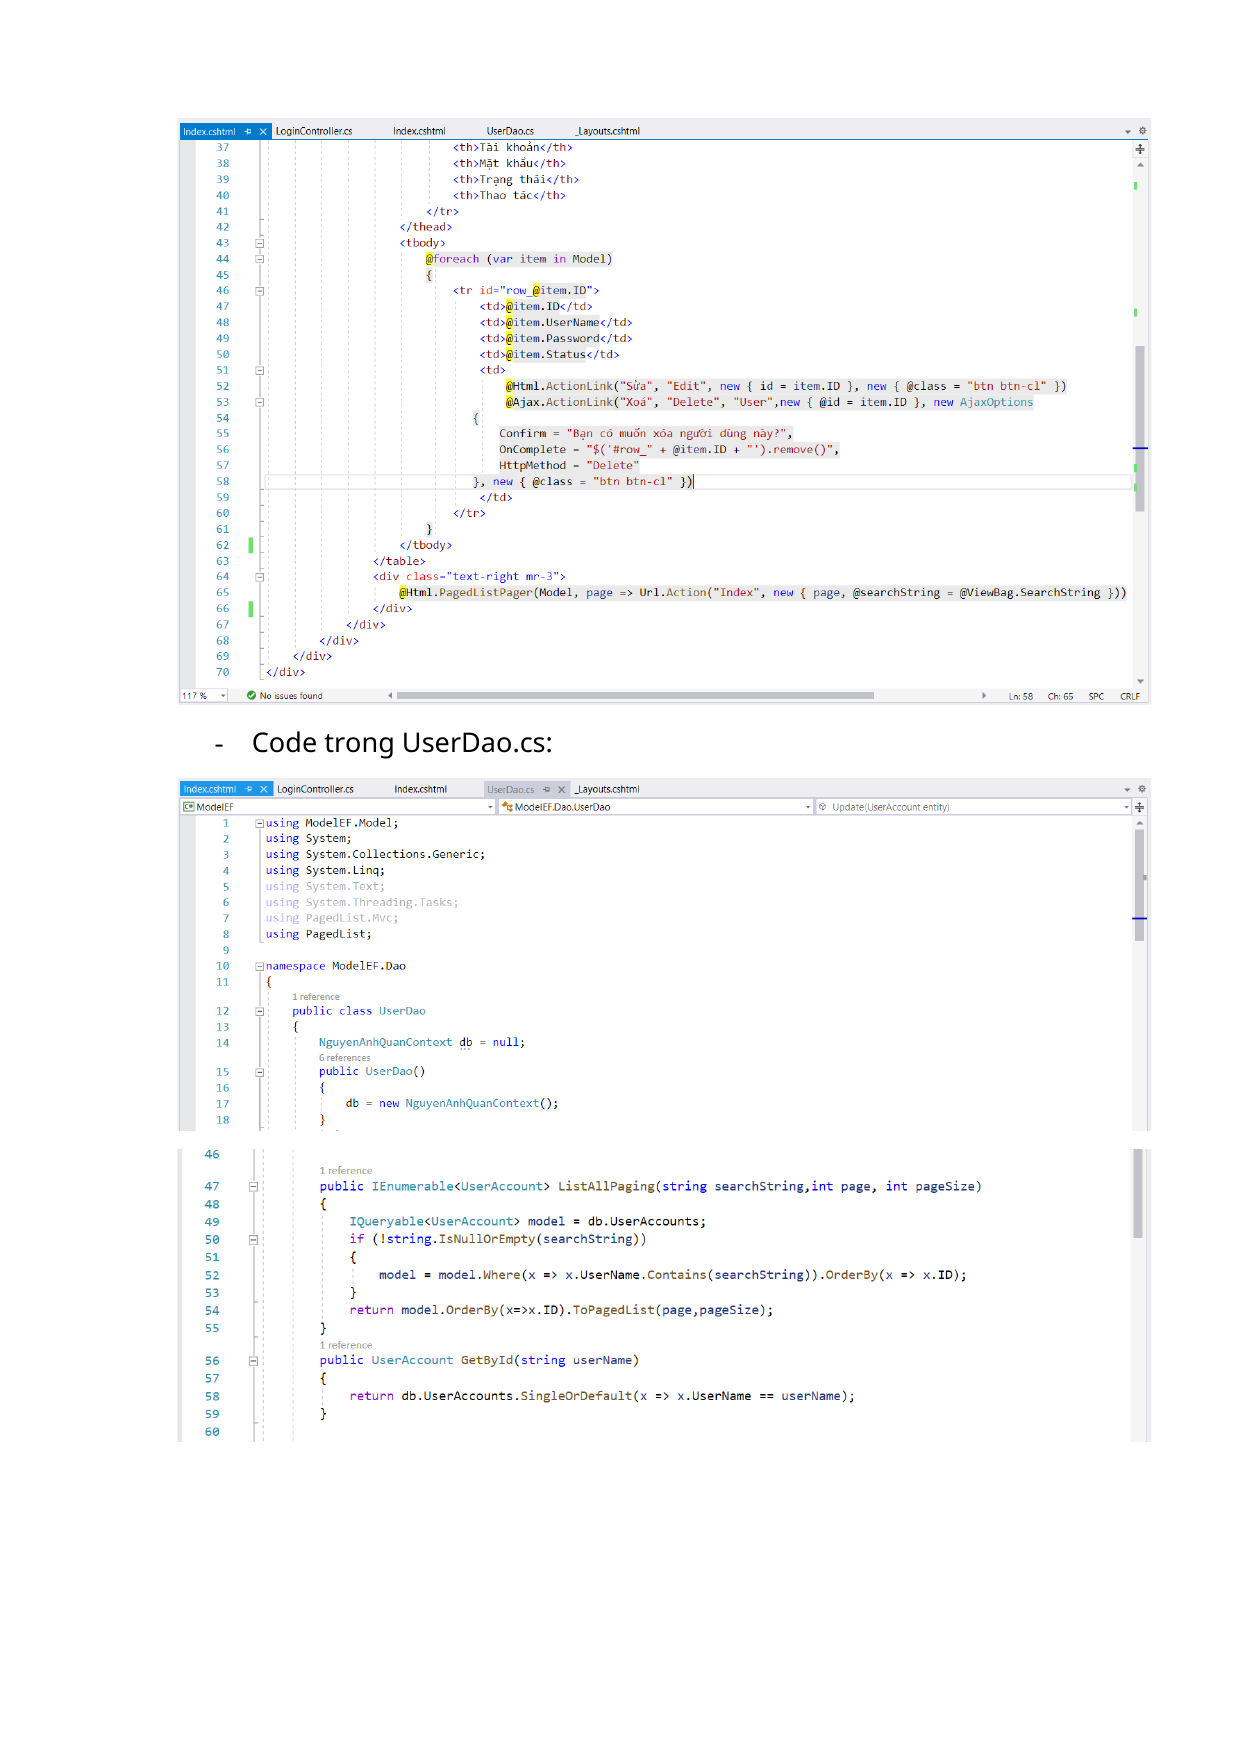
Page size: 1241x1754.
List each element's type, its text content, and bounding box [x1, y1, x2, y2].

picture [177, 1149, 1152, 1442]
picture [177, 778, 1152, 1131]
subtitle Code trong UserDao.cs: [214, 723, 1152, 760]
picture [177, 118, 1152, 705]
